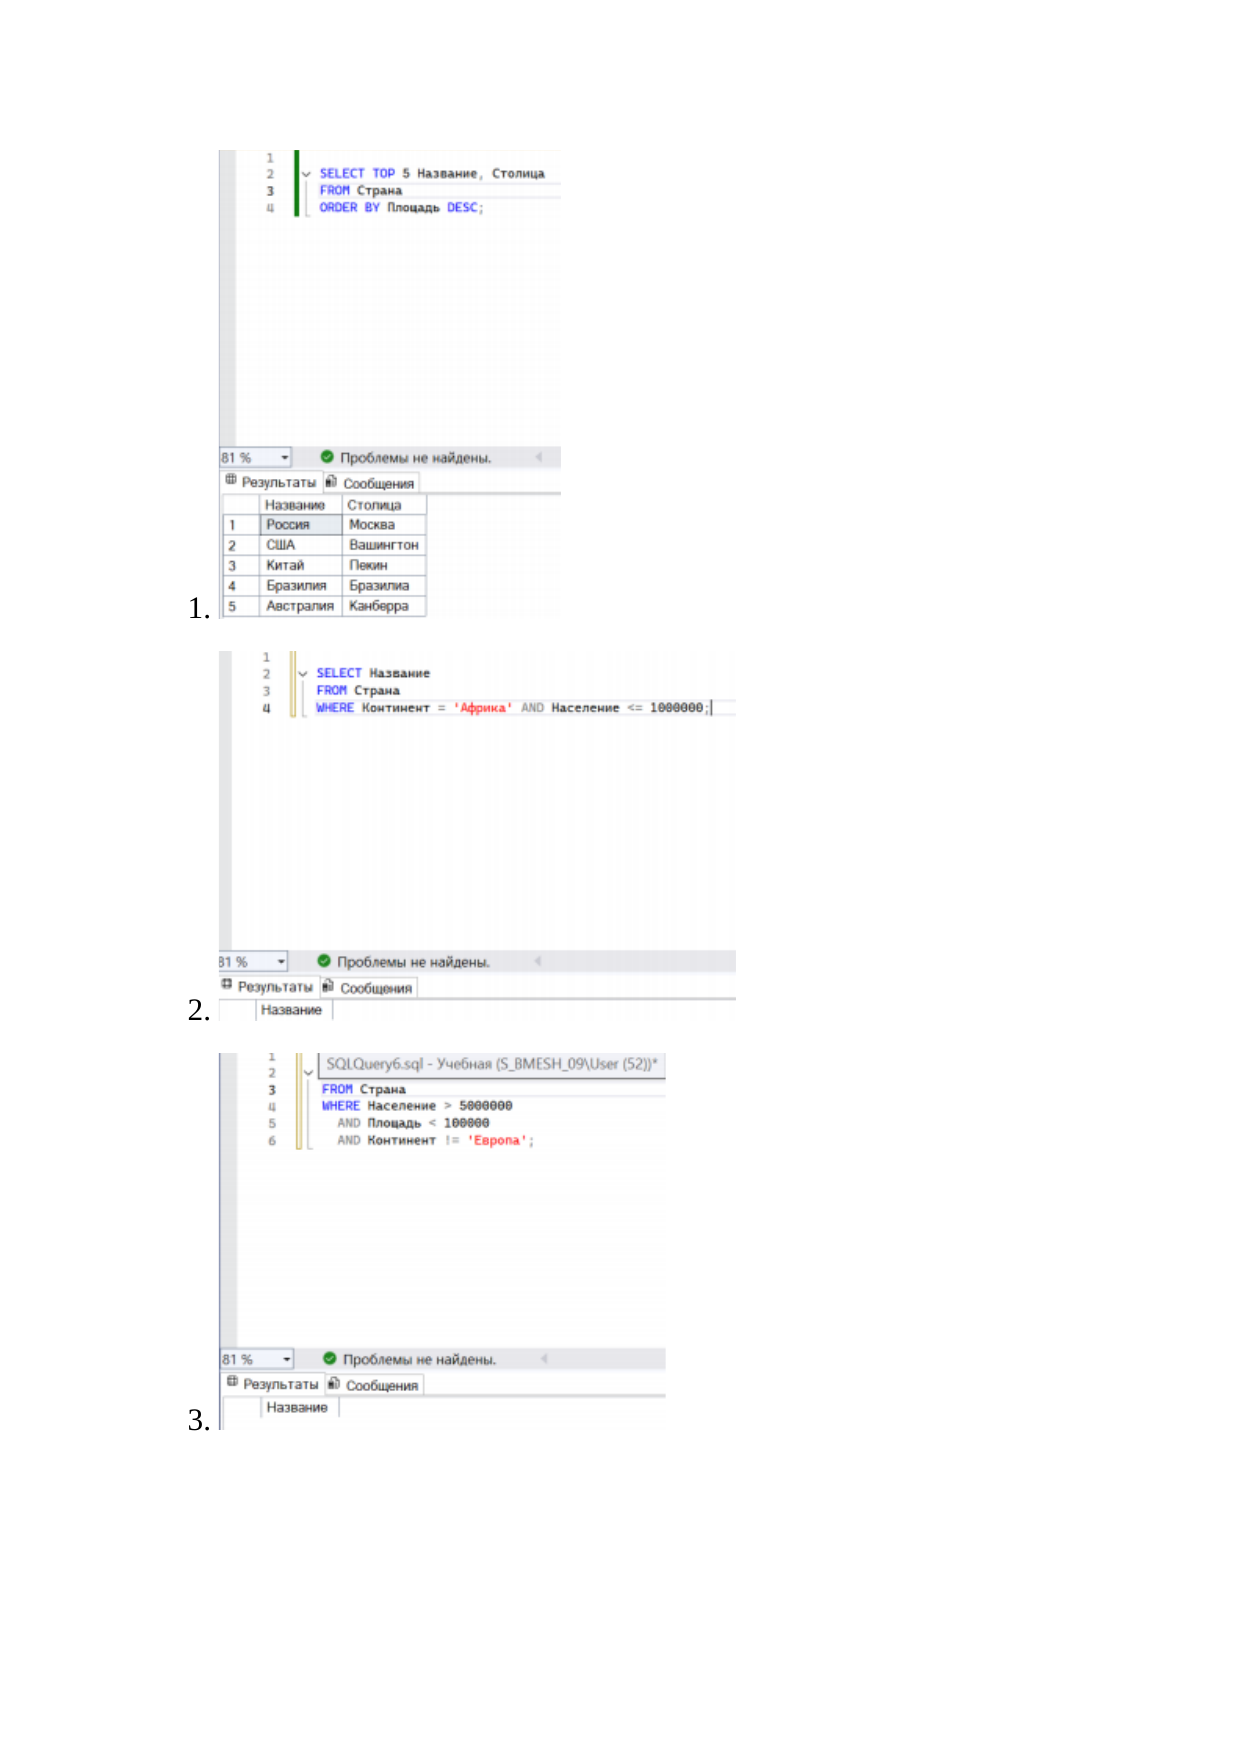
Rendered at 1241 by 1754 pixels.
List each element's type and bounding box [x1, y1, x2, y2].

picture [218, 651, 736, 1021]
picture [218, 1053, 666, 1430]
picture [218, 150, 561, 619]
